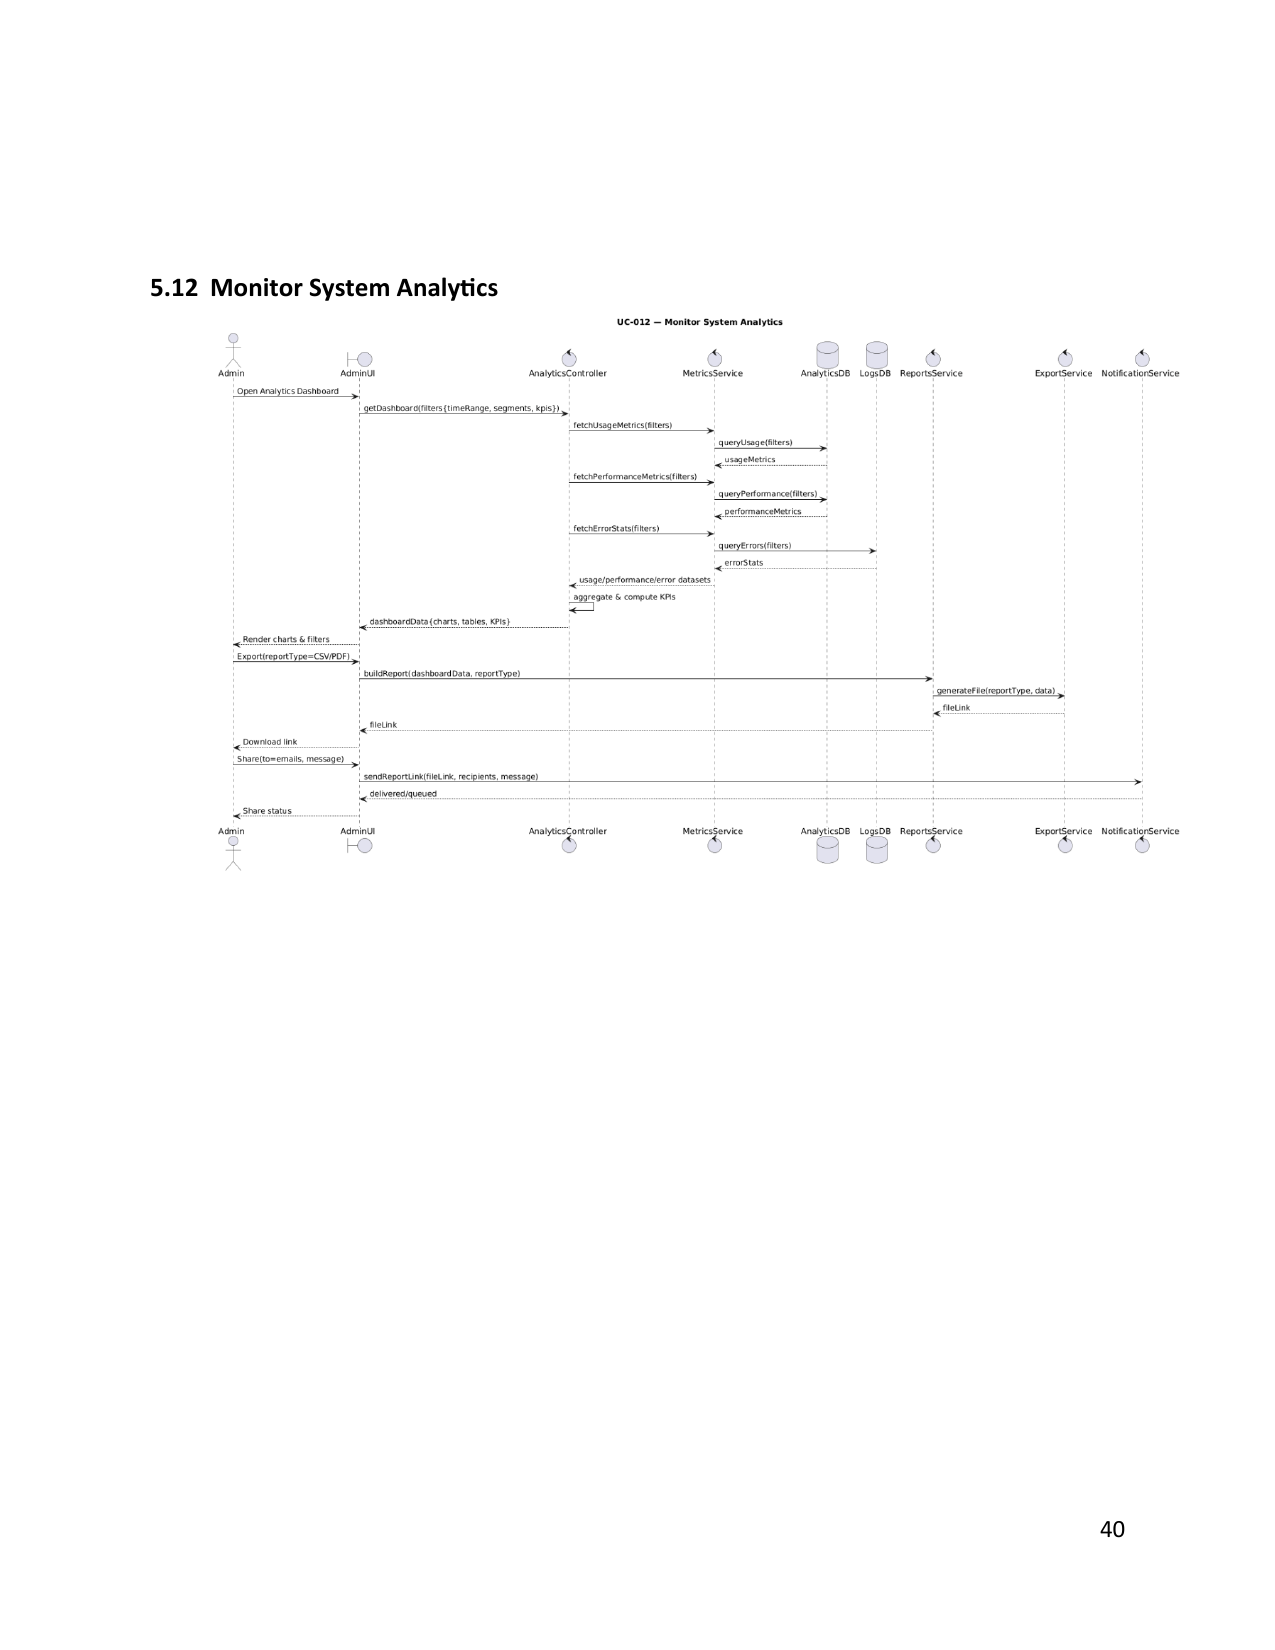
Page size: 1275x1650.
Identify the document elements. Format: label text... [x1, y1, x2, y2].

subtitle Monitor System Analytics [150, 271, 1125, 304]
picture [210, 303, 1185, 884]
